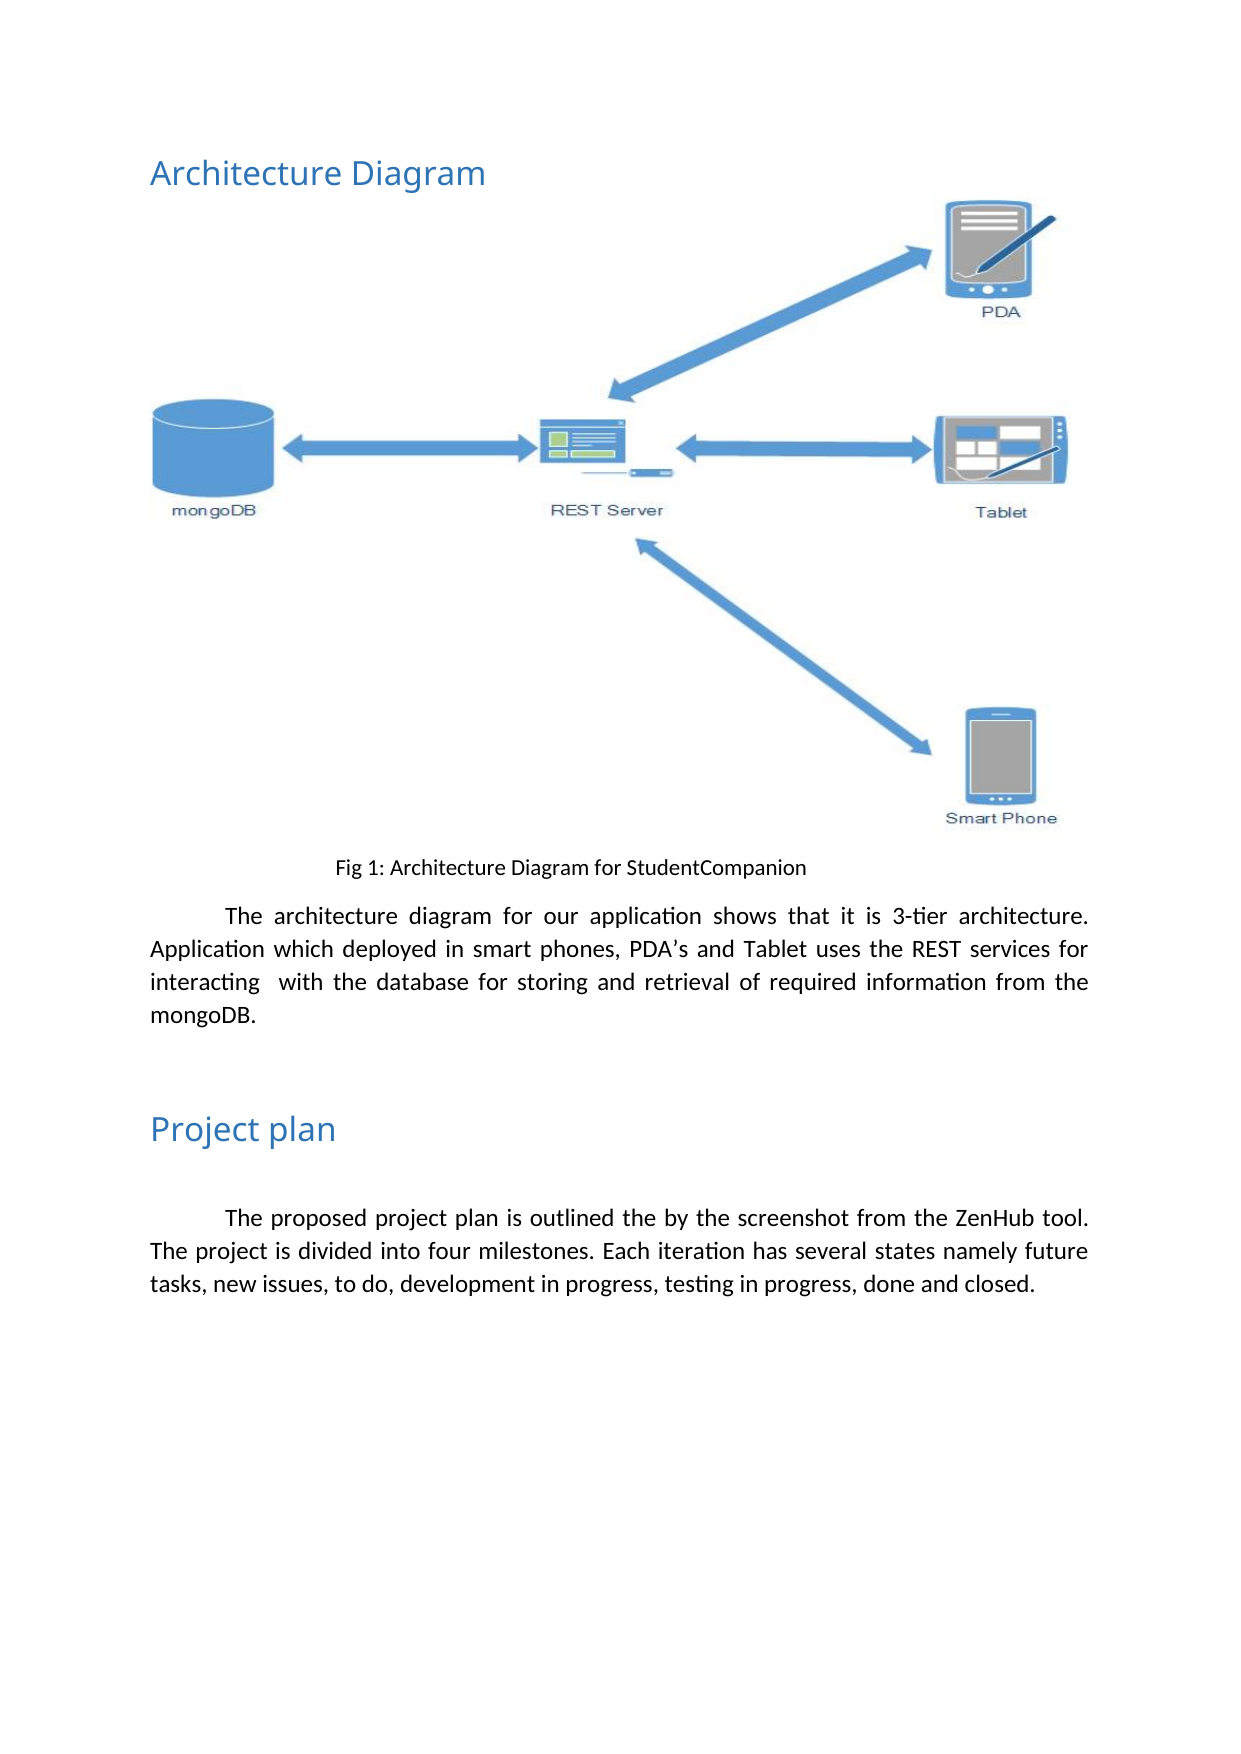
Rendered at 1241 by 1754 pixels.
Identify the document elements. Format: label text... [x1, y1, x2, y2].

subtitle Architecture Diagram [150, 150, 1090, 195]
subtitle Project plan [150, 1106, 1090, 1152]
text The proposed project plan is outlined the by the screenshot from the ZenHub tool. The project is divided into four milestones. Each iteration has several states namely future tasks, new issues, to do, development in progress, testing in progress, done and closed. [150, 1202, 1090, 1298]
text The architecture diagram for our application shows that it is 3-tier architecture. Application which deployed in smart phones, PDA’s and Tablet uses the REST services for interacting with the database for storing and retrieval of required information from the mongoDB. [150, 900, 1090, 1029]
picture [150, 198, 1071, 835]
text Fig 1: Architecture Diagram for StudentCompanion [150, 853, 1090, 881]
